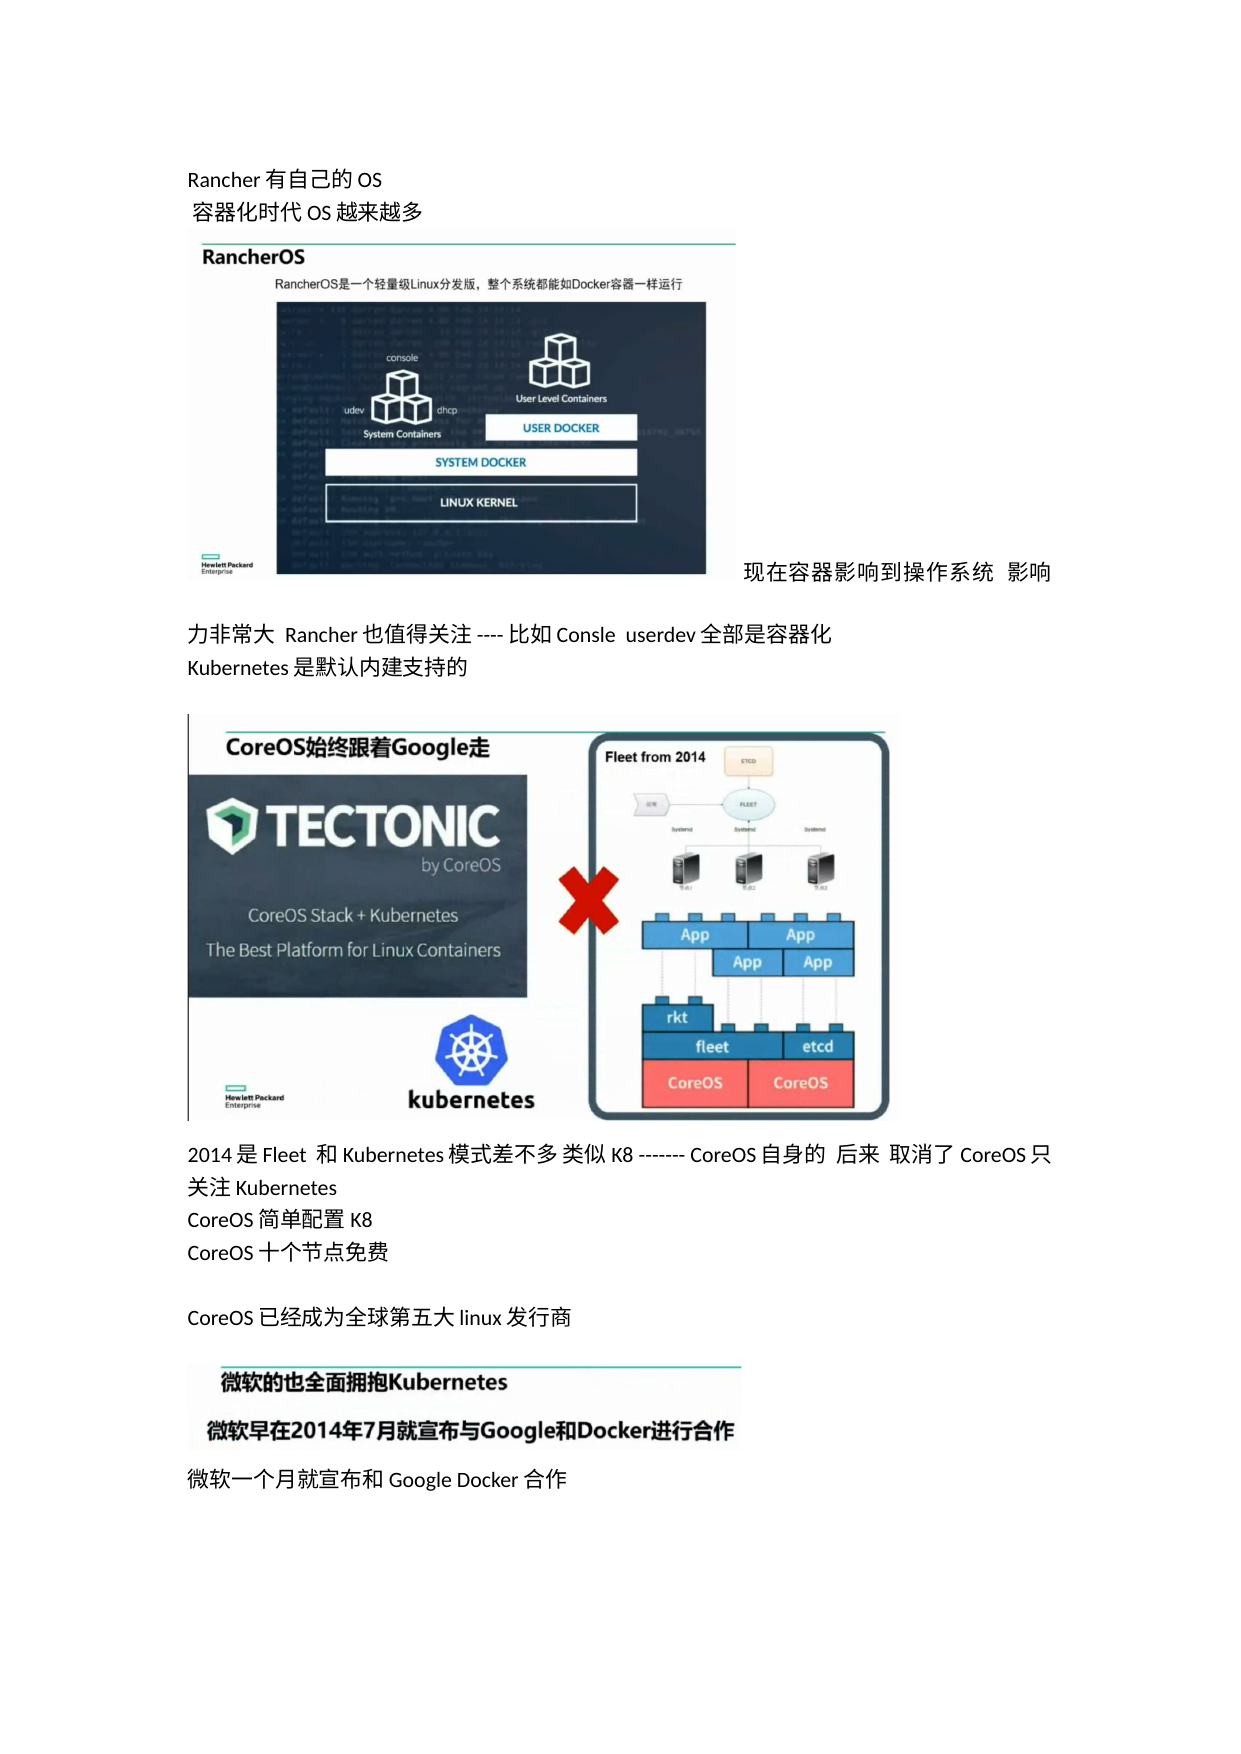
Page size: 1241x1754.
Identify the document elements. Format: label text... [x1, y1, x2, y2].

picture [187, 714, 900, 1121]
text 2014是Fleet 和Kubernetes模式差不多 类似K8 ------- CoreOS自身的 后来 取消了 CoreOS只关注Kubernetes [187, 1137, 1053, 1202]
text CoreOS简单配置 K8 [187, 1202, 1053, 1234]
text Rancher 有自己的OS [187, 162, 1053, 194]
picture [187, 227, 736, 580]
text 容器化时代 OS越来越多 [187, 194, 1053, 227]
text 微软一个月就宣布和Google Docker合作 [187, 1462, 1053, 1494]
text Kubernetes是默认内建支持的 [187, 649, 1053, 682]
text CoreOS十个节点免费 [187, 1234, 1053, 1267]
text CoreOS已经成为全球第五大linux发行商 [187, 1299, 1053, 1332]
picture [187, 1364, 742, 1450]
